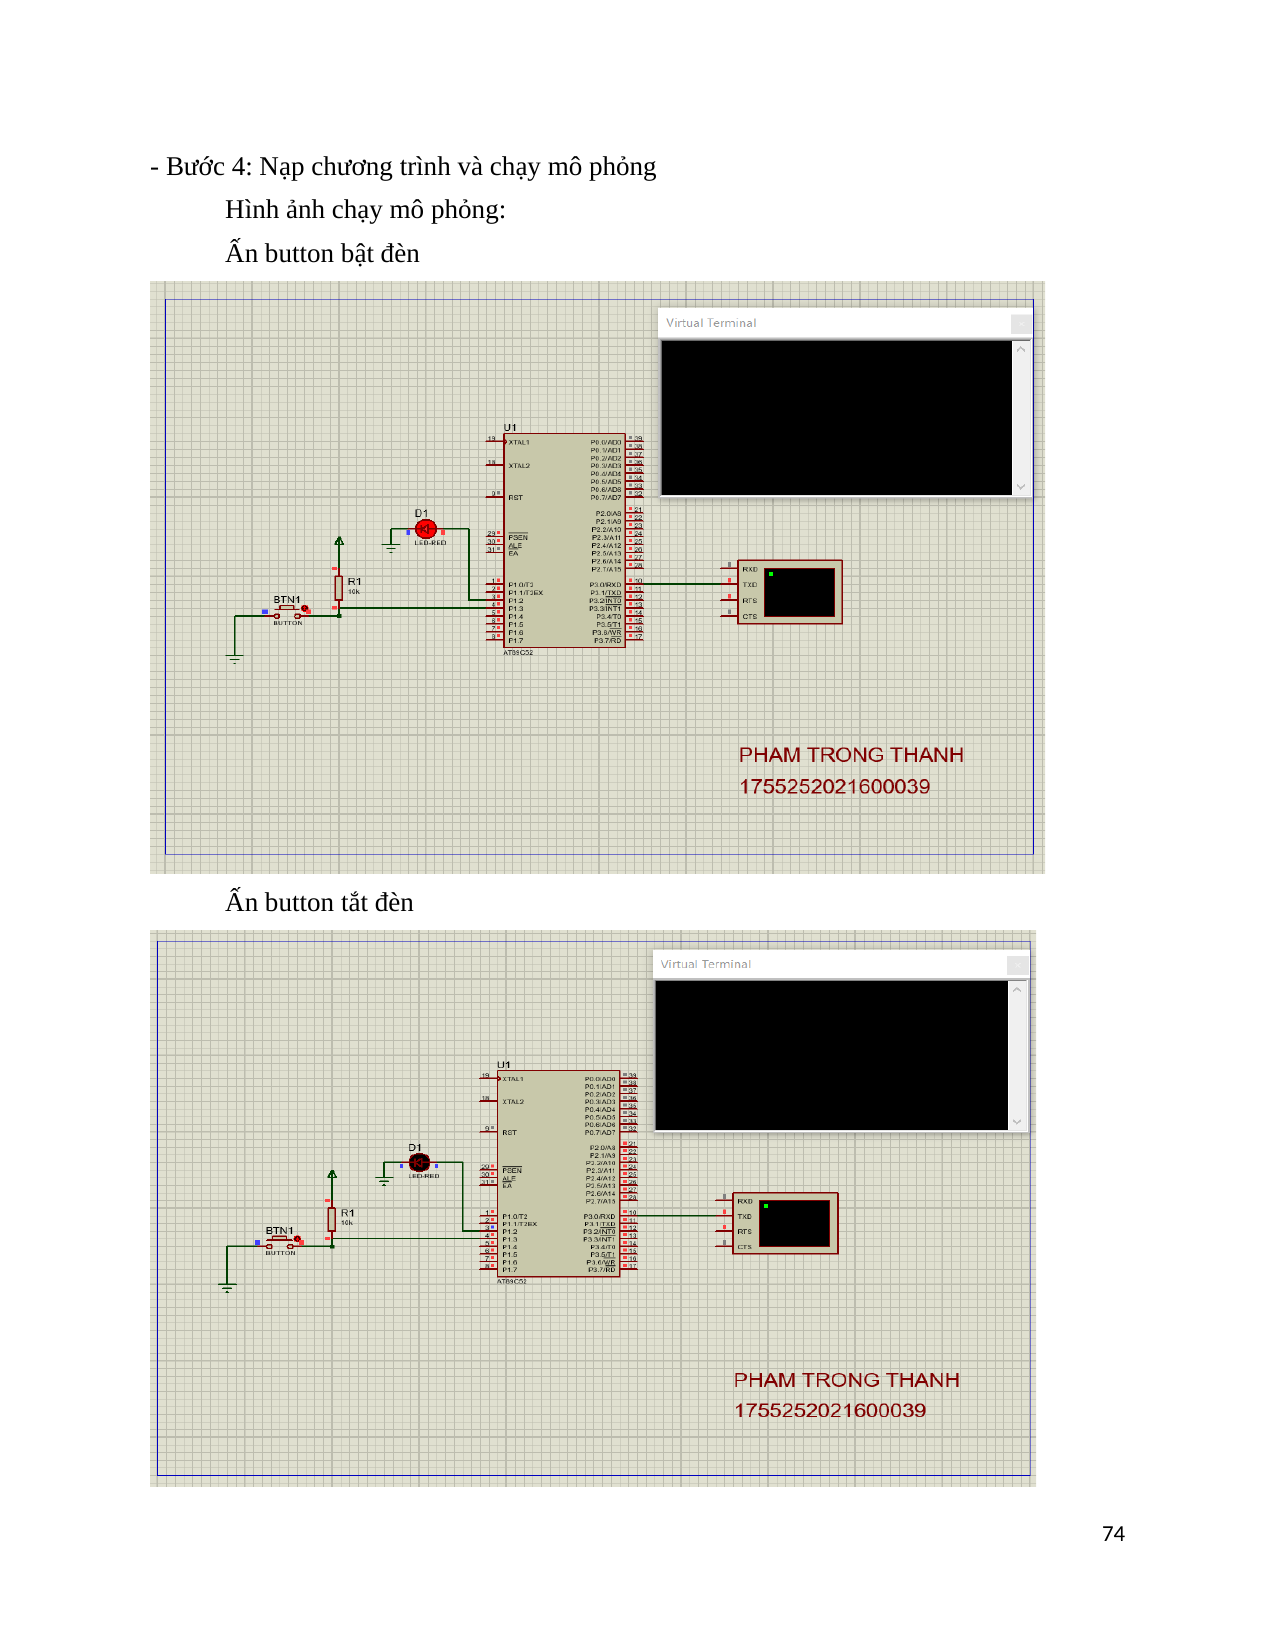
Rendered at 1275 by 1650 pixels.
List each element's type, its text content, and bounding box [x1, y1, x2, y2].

text Ấn button bật đèn [150, 237, 1125, 268]
text - Bước 4: Nạp chương trình và chạy mô phỏng [150, 150, 1125, 181]
picture [150, 281, 1046, 874]
text Ấn button tắt đèn [150, 886, 1125, 917]
picture [150, 930, 1037, 1487]
text Hình ảnh chạy mô phỏng: [150, 194, 1125, 225]
